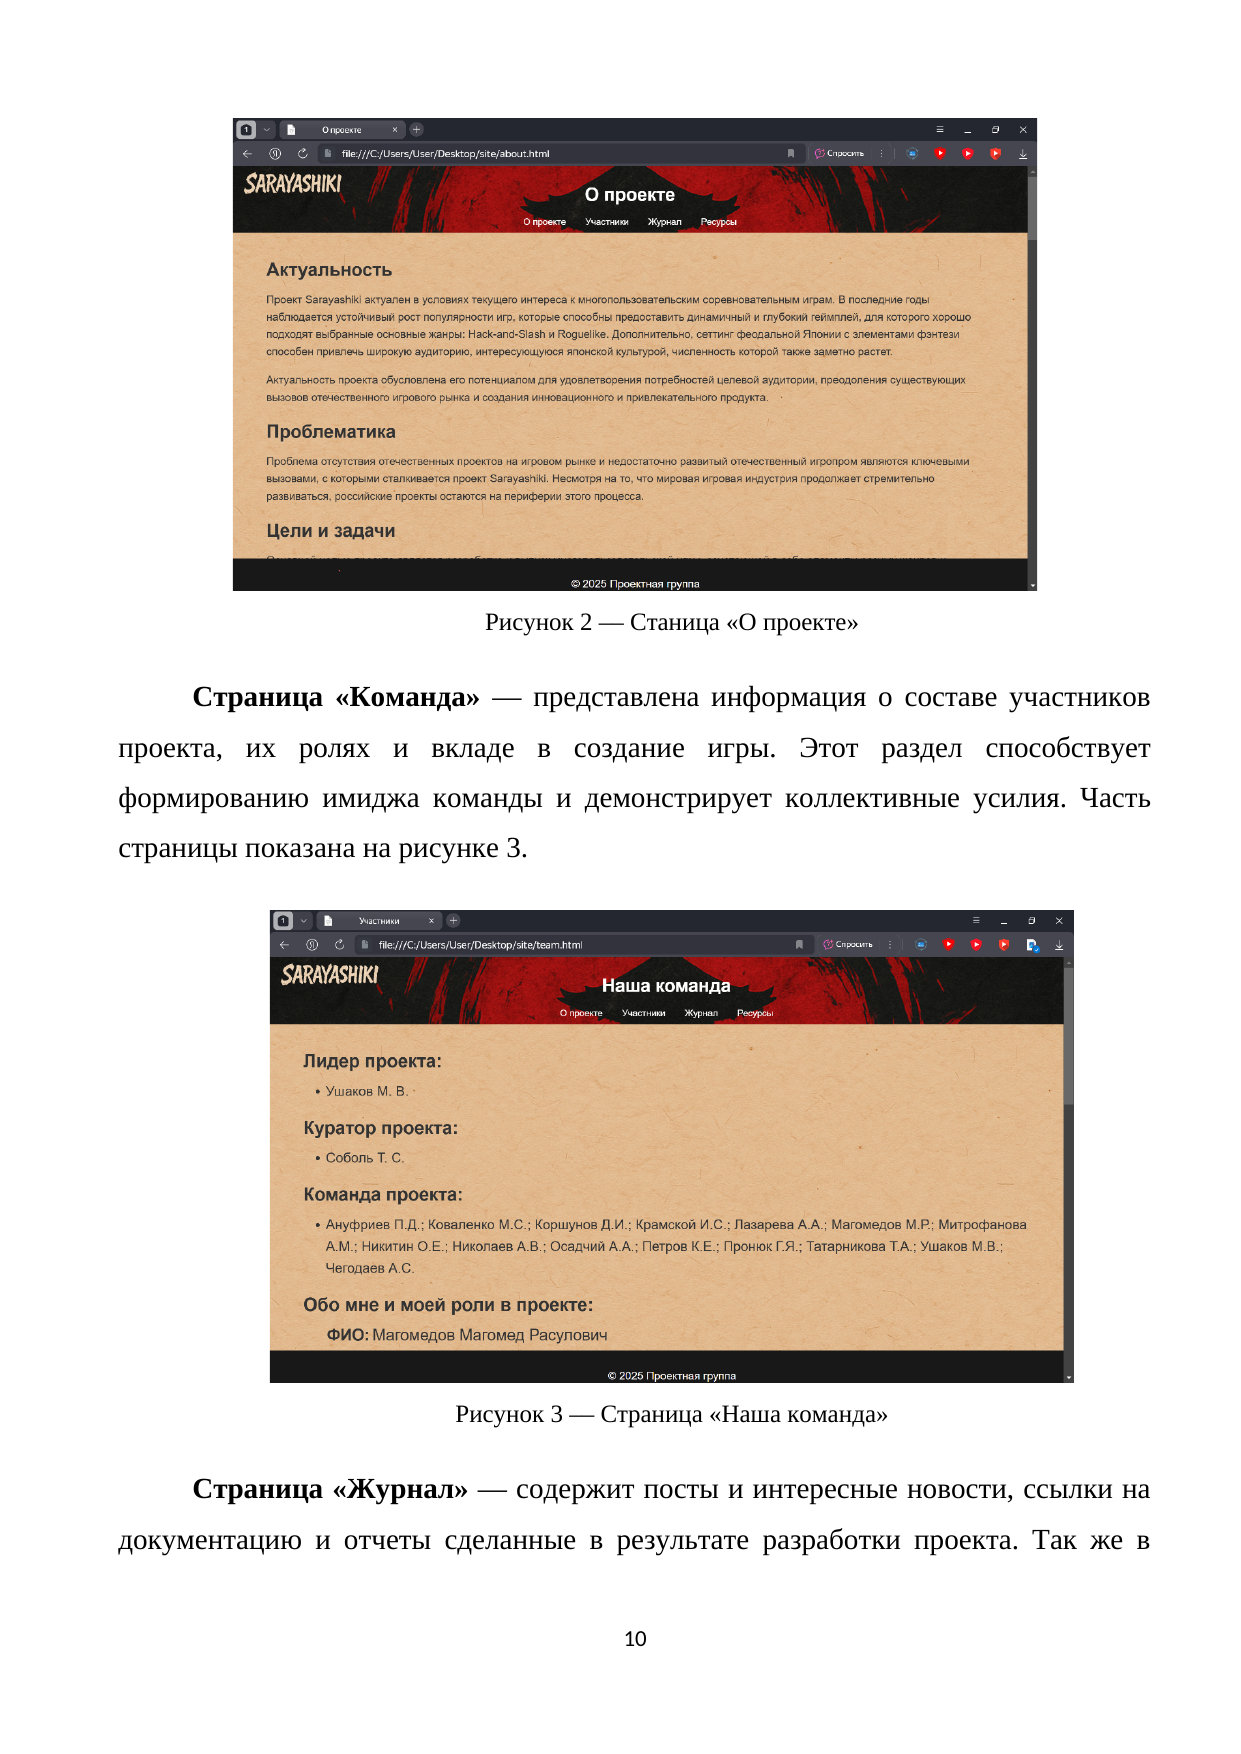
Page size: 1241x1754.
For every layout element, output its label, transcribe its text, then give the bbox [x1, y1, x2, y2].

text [118, 1471, 1152, 1555]
picture [269, 910, 1074, 1383]
picture [232, 118, 1038, 591]
text Рисунок 2 –– Станица «О проекте» [118, 607, 1152, 636]
text Рисунок 3 –– Страница «Наша команда» [118, 1399, 1152, 1428]
text Страница «Команда» — представлена информация о составе участников проекта, их ролях и вкладе в создание игры. Этот раздел способствует формированию имиджа команды и демонстрирует коллективные усилия. Часть страницы показана на рисунке 3. [118, 679, 1152, 864]
